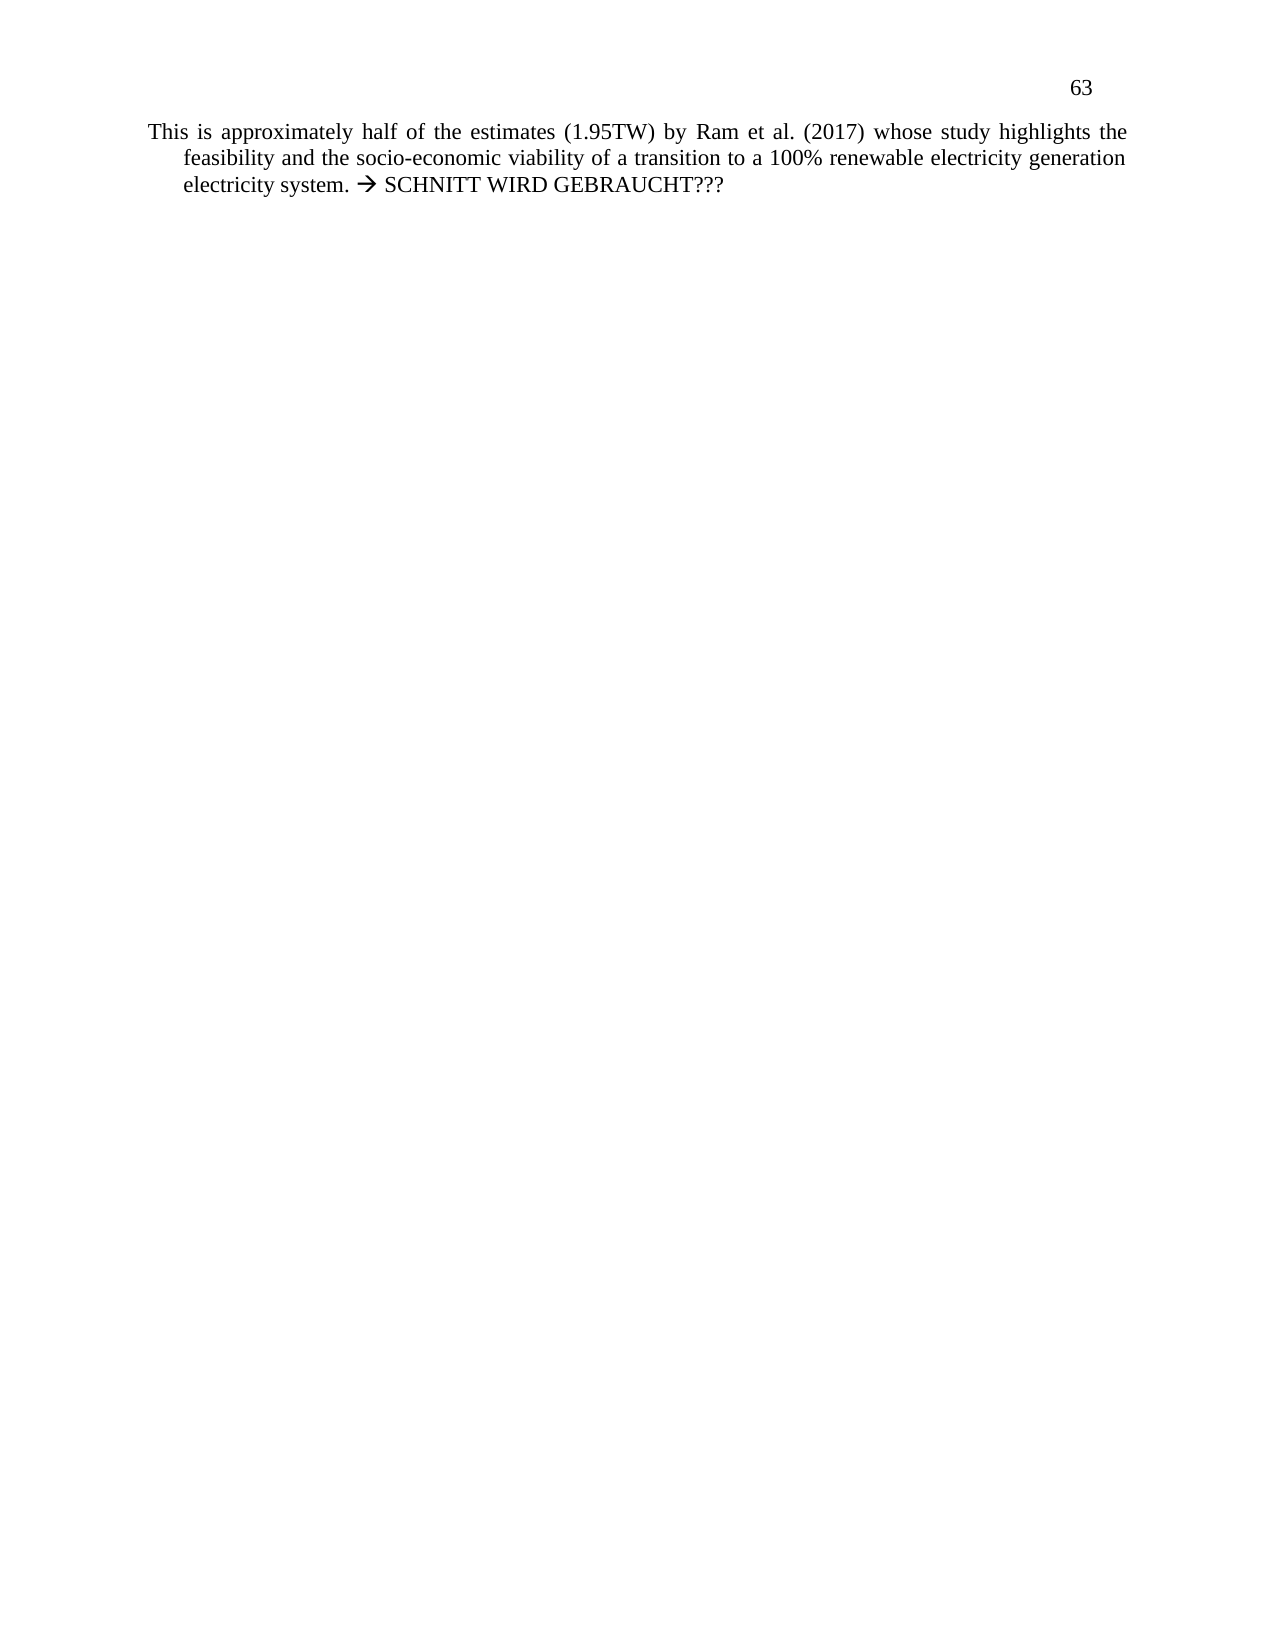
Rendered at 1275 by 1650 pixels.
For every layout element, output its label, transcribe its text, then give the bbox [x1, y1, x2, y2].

text This is approximately half of the estimates (1.95TW) by Ram et al. (2017) whose study highlights the feasibility and the socio-economic viability of a transition to a 100% renewable electricity generation electricity system. SCHNITT WIRD GEBRAUCHT??? [148, 118, 1127, 197]
